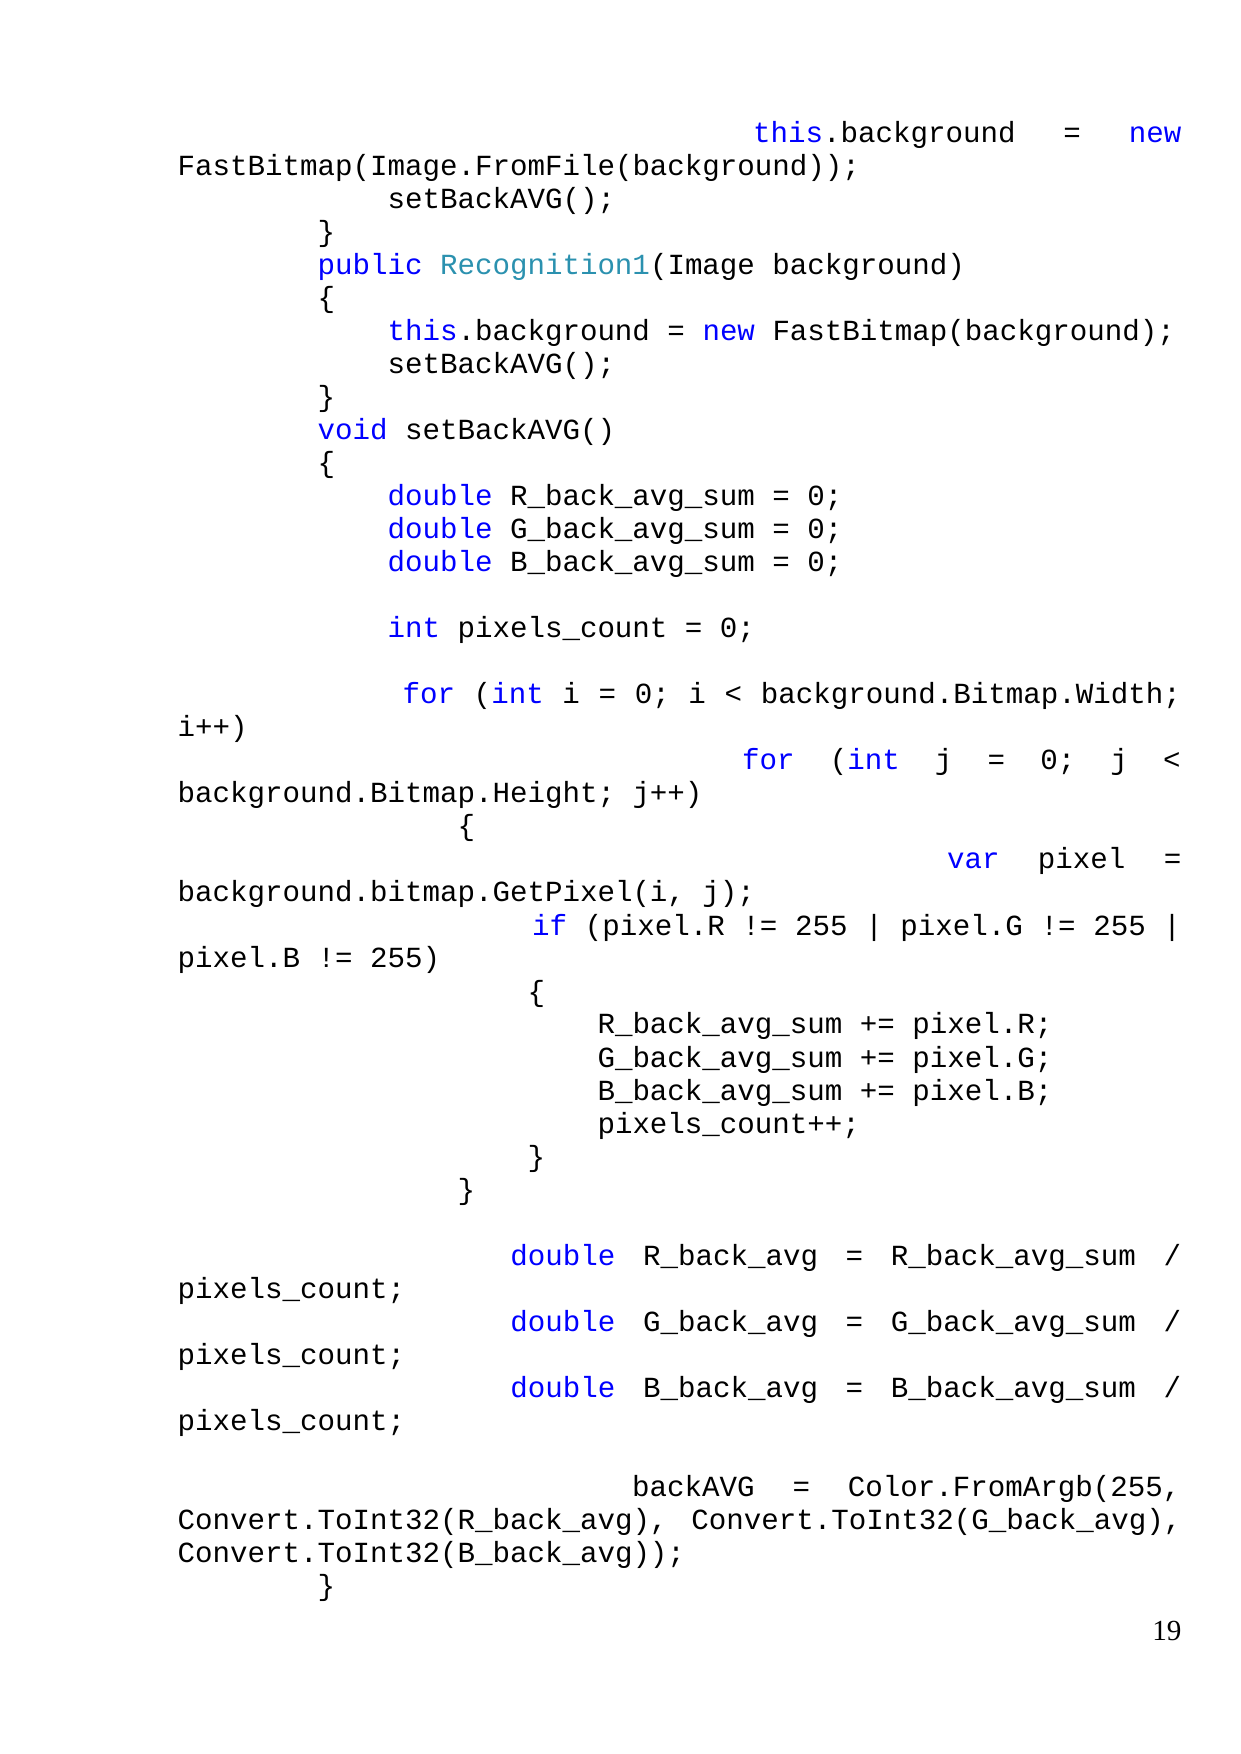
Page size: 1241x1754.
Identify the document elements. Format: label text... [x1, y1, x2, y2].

text var pixel = background.bitmap.GetPixel(i, j); [177, 844, 1181, 911]
text { [177, 283, 1181, 316]
text } [177, 1571, 1181, 1604]
text this.background = new FastBitmap(background); [177, 316, 1181, 349]
text this.background = new FastBitmap(Image.FromFile(background)); [177, 118, 1181, 184]
text } [177, 217, 1181, 250]
text } [177, 1175, 1181, 1208]
text for (int j = 0; j < background.Bitmap.Height; j++) [177, 746, 1181, 812]
text double G_back_avg_sum = 0; [177, 514, 1181, 547]
text for (int i = 0; i < background.Bitmap.Width; i++) [177, 679, 1181, 746]
text { [177, 977, 1181, 1010]
text double R_back_avg_sum = 0; [177, 481, 1181, 514]
text public Recognition1(Image background) [177, 250, 1181, 283]
text backAVG = Color.FromArgb(255, Convert.ToInt32(R_back_avg), Convert.ToInt32(G_back_avg), Convert.ToInt32(B_back_avg)); [177, 1472, 1181, 1571]
text double G_back_avg = G_back_avg_sum / pixels_count; [177, 1307, 1181, 1373]
text int pixels_count = 0; [177, 613, 1181, 646]
text setBackAVG(); [177, 184, 1181, 217]
text B_back_avg_sum += pixel.B; [177, 1076, 1181, 1109]
text } [177, 382, 1181, 415]
text double B_back_avg = B_back_avg_sum / pixels_count; [177, 1373, 1181, 1439]
text double B_back_avg_sum = 0; [177, 547, 1181, 580]
text G_back_avg_sum += pixel.G; [177, 1043, 1181, 1076]
text R_back_avg_sum += pixel.R; [177, 1010, 1181, 1043]
text void setBackAVG() [177, 415, 1181, 448]
text { [177, 448, 1181, 481]
text setBackAVG(); [177, 349, 1181, 382]
text { [177, 812, 1181, 844]
text if (pixel.R != 255 | pixel.G != 255 | pixel.B != 255) [177, 911, 1181, 977]
text pixels_count++; [177, 1109, 1181, 1142]
text double R_back_avg = R_back_avg_sum / pixels_count; [177, 1241, 1181, 1307]
text } [177, 1142, 1181, 1175]
